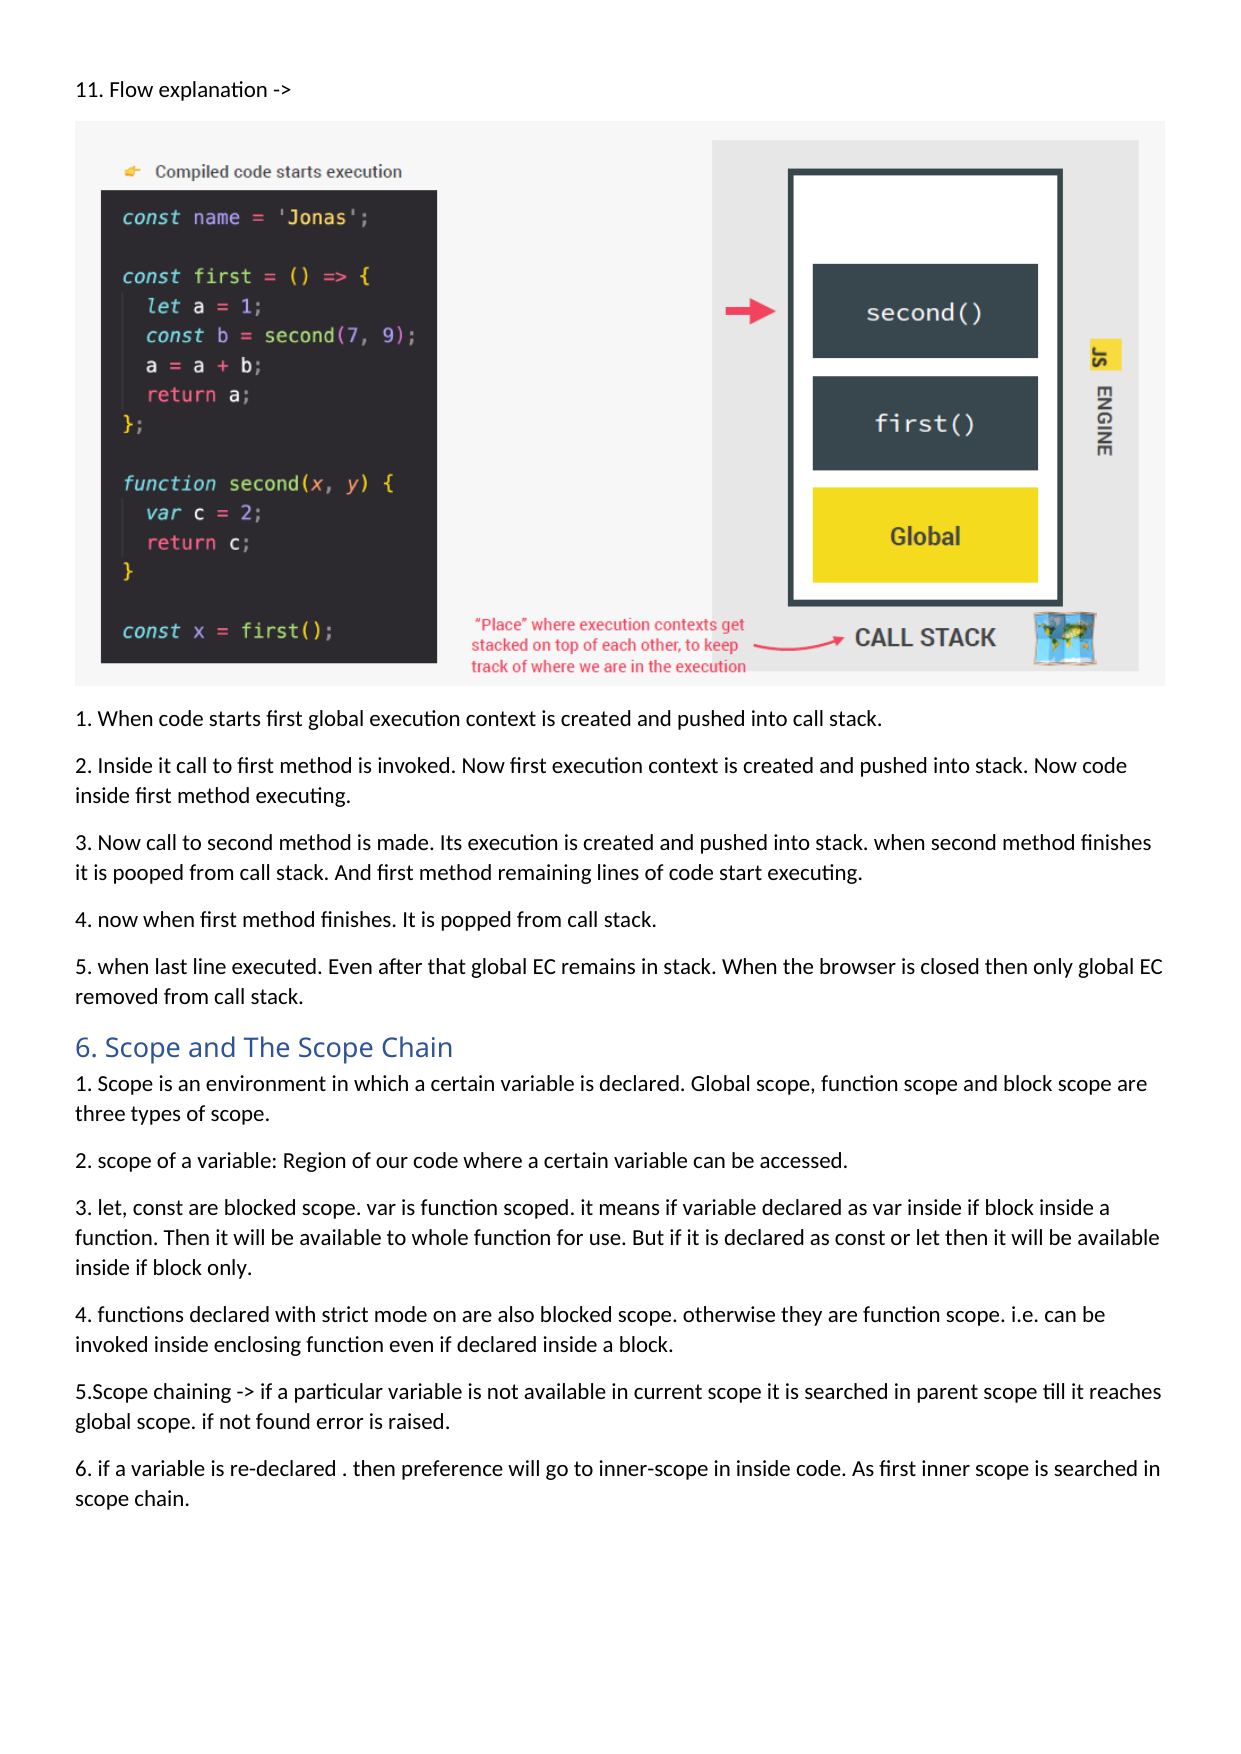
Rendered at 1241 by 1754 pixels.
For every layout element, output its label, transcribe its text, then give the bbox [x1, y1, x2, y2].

text 5. when last line executed. Even after that global EC remains in stack. When the browser is closed then only global EC removed from call stack. [75, 952, 1165, 1010]
text 11. Flow explanation -> [75, 75, 1165, 103]
text 4. functions declared with strict mode on are also blocked scope. otherwise they are function scope. i.e. can be invoked inside enclosing function even if declared inside a block. [75, 1300, 1165, 1358]
text 3. let, const are blocked scope. var is function scoped. it means if variable declared as var inside if block inside a function. Then it will be available to whole function for use. But if it is declared as const or let then it will be available inside if block only. [75, 1193, 1165, 1281]
text 4. now when first method finishes. It is popped from call stack. [75, 905, 1165, 933]
text 1. Scope is an environment in which a certain variable is declared. Global scope, function scope and block scope are three types of scope. [75, 1069, 1165, 1127]
text 2. Inside it call to first method is invoked. Now first execution context is created and pushed into stack. Now code inside first method executing. [75, 751, 1165, 809]
text 6. if a variable is re-declared . then preference will go to inner-scope in inside code. As first inner scope is searched in scope chain. [75, 1454, 1165, 1512]
picture [75, 121, 1166, 686]
text 5.Scope chaining -> if a particular variable is not available in current scope it is searched in parent scope till it reaches global scope. if not found error is raised. [75, 1377, 1165, 1435]
text 2. scope of a variable: Region of our code where a certain variable can be accessed. [75, 1146, 1165, 1174]
text 1. When code starts first global execution context is created and pushed into call stack. [75, 704, 1165, 732]
subtitle 6. Scope and The Scope Chain [75, 1029, 1165, 1066]
text 3. Now call to second method is made. Its execution is created and pushed into stack. when second method finishes it is pooped from call stack. And first method remaining lines of code start executing. [75, 828, 1165, 886]
